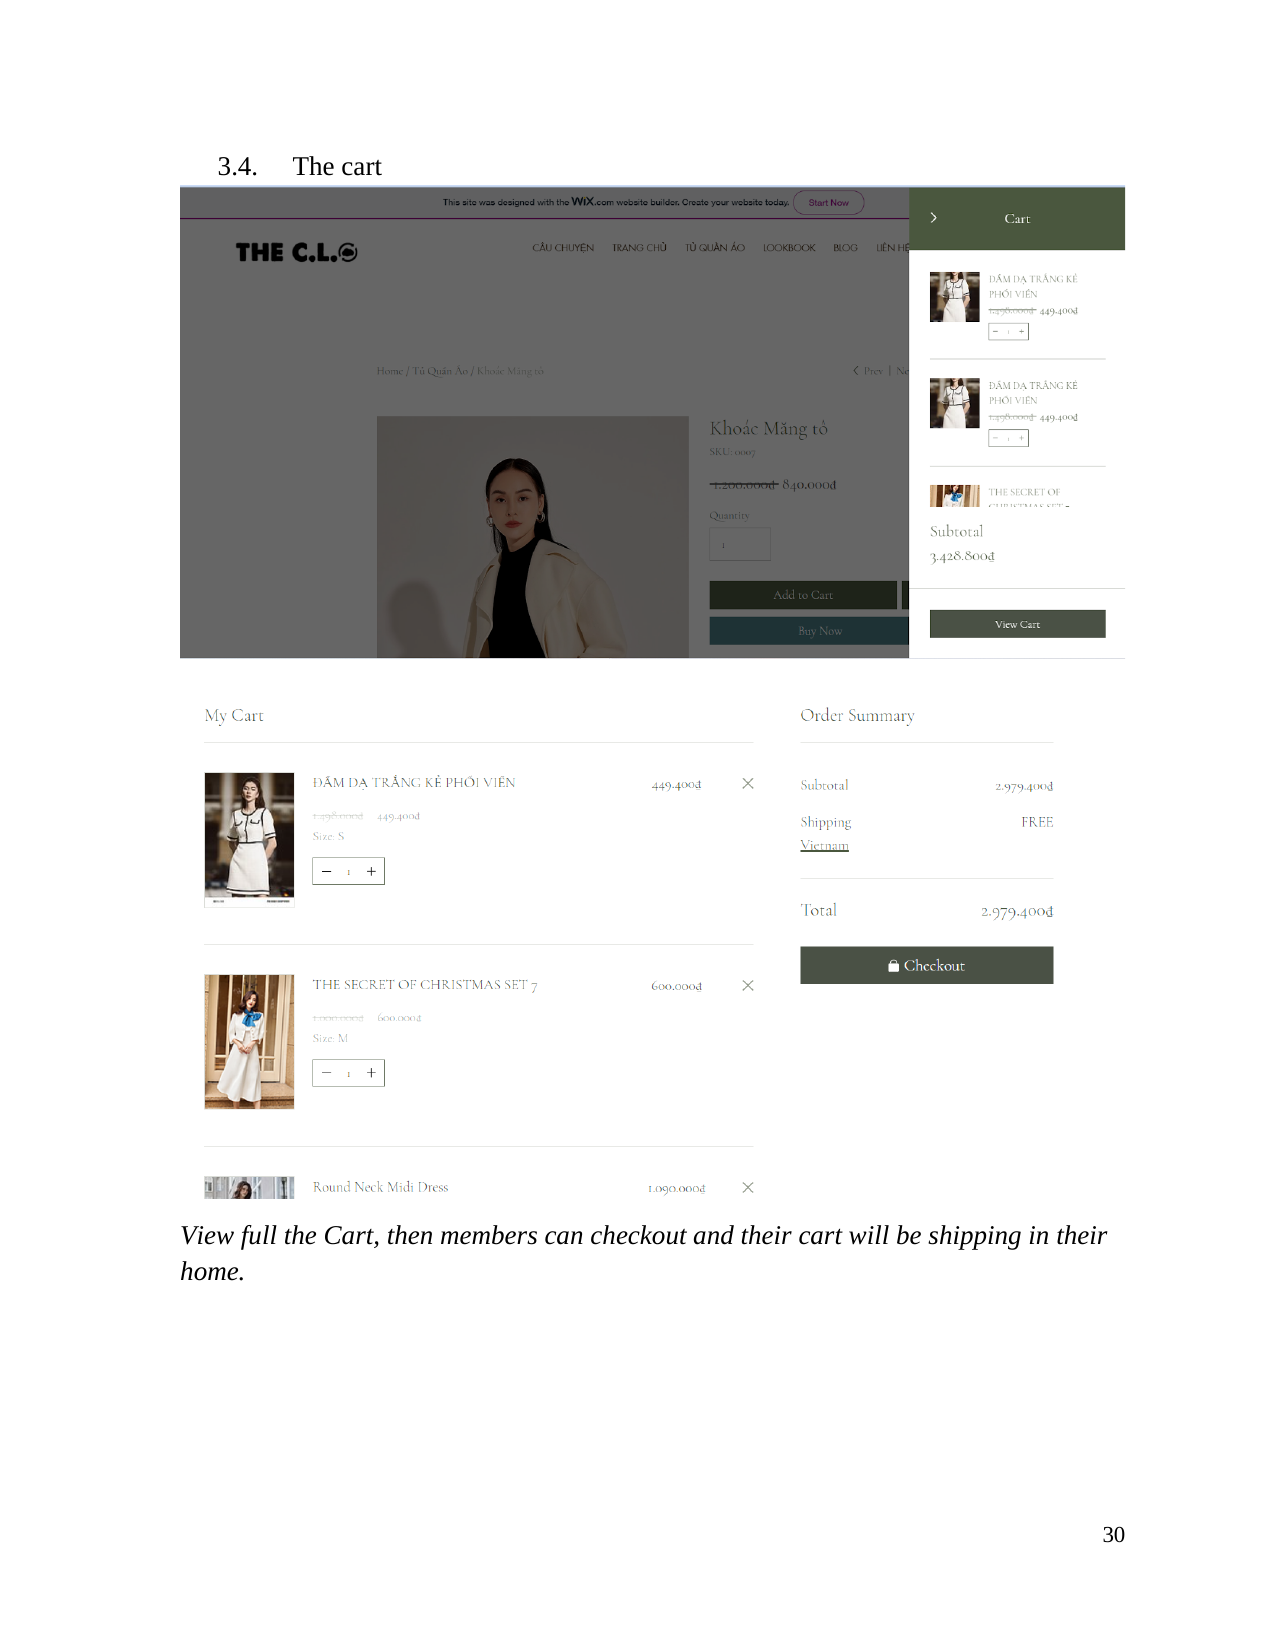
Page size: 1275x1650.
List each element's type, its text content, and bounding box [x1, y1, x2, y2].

picture [180, 679, 1125, 1199]
subtitle The cart [217, 150, 1125, 181]
text View full the Cart, then members can checkout and their cart will be shipping in their home. [180, 1219, 1125, 1286]
picture [180, 185, 1125, 659]
